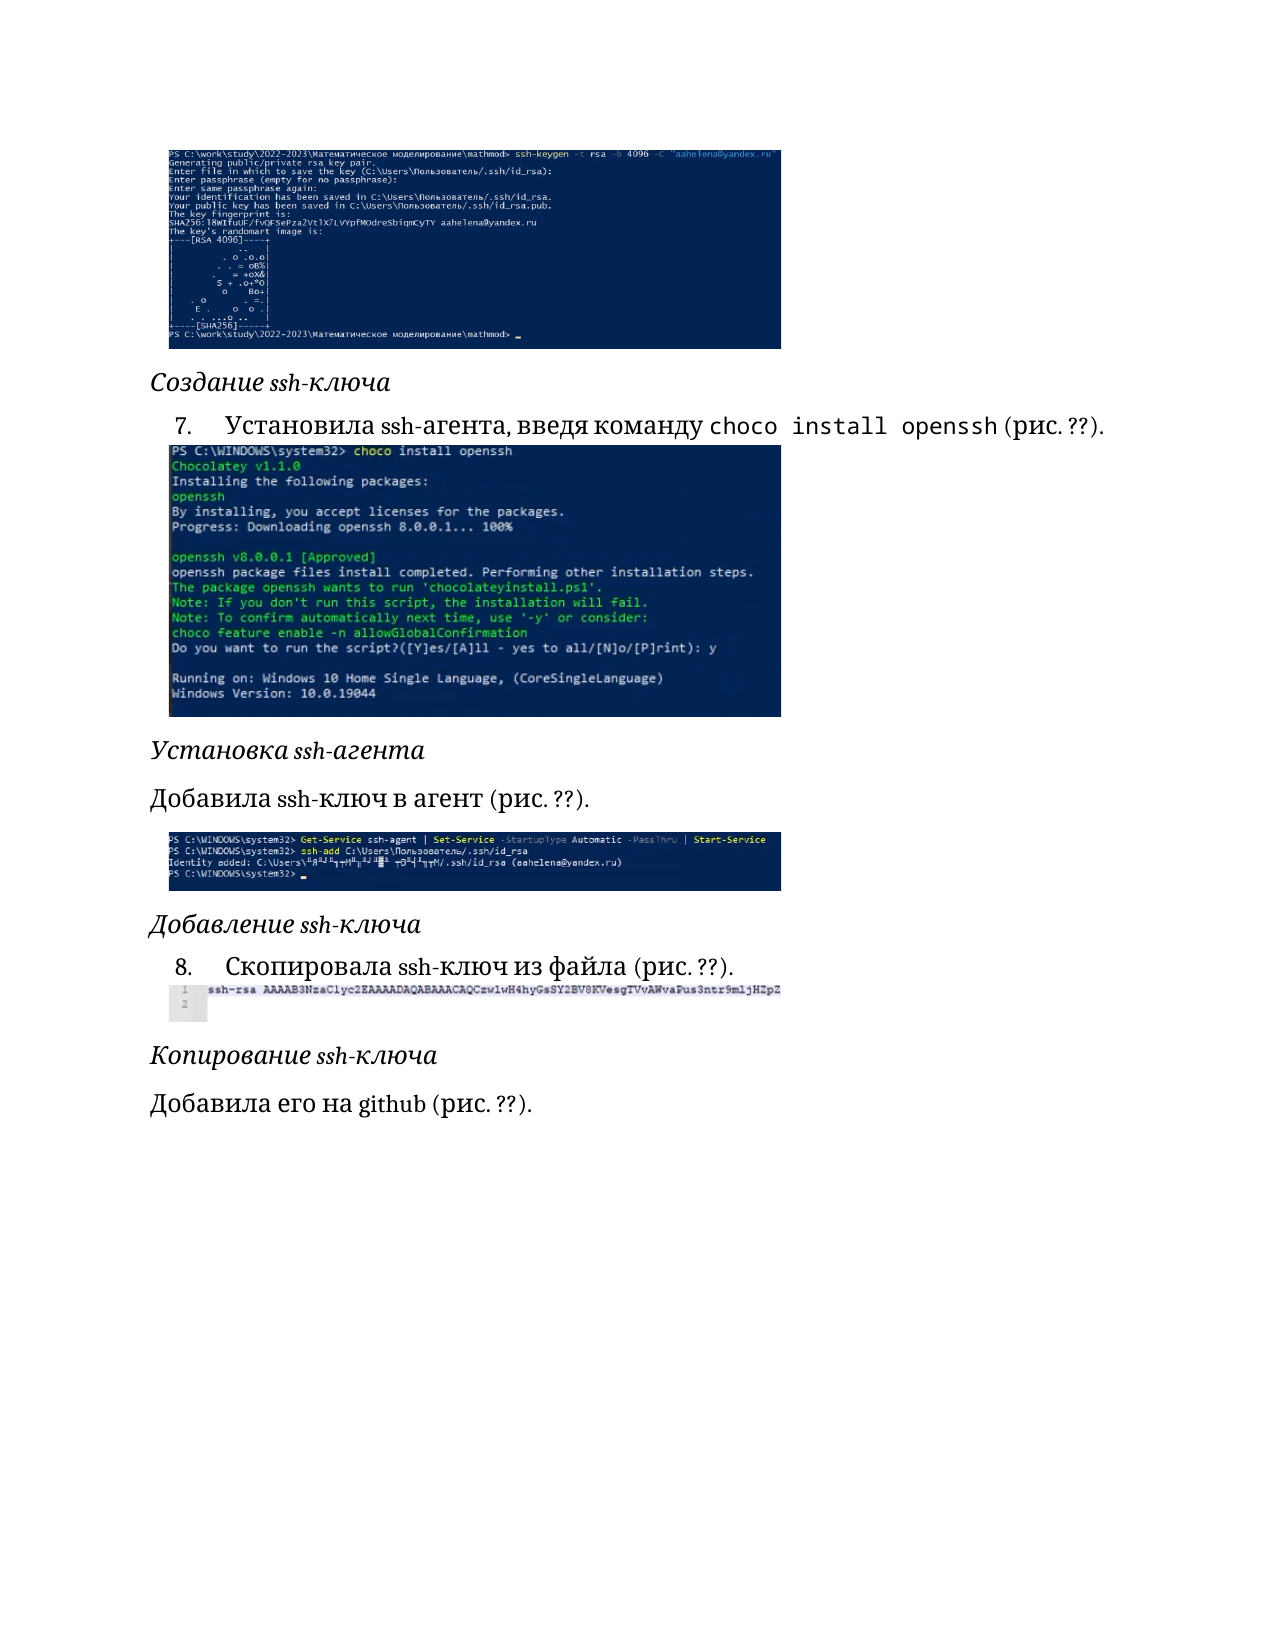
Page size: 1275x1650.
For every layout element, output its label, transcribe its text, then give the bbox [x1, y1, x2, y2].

text Установка ssh-агента [150, 737, 1125, 766]
picture [168, 832, 782, 891]
picture [168, 445, 782, 717]
text Добавила ssh-ключ в агент (рис. ??). [150, 785, 1125, 813]
text Добавила его на github (рис. ??). [150, 1089, 1125, 1118]
list Скопировала ssh-ключ из файла (рис. ??). [175, 952, 1125, 981]
list Установила ssh-агента, введя команду choco install openssh (рис. ??). [175, 410, 1125, 442]
text Создание ssh-ключа [150, 369, 1125, 398]
text Добавление ssh-ключа [150, 911, 1125, 940]
picture [168, 150, 782, 349]
text Копирование ssh-ключа [150, 1042, 1125, 1071]
picture [168, 985, 782, 1022]
